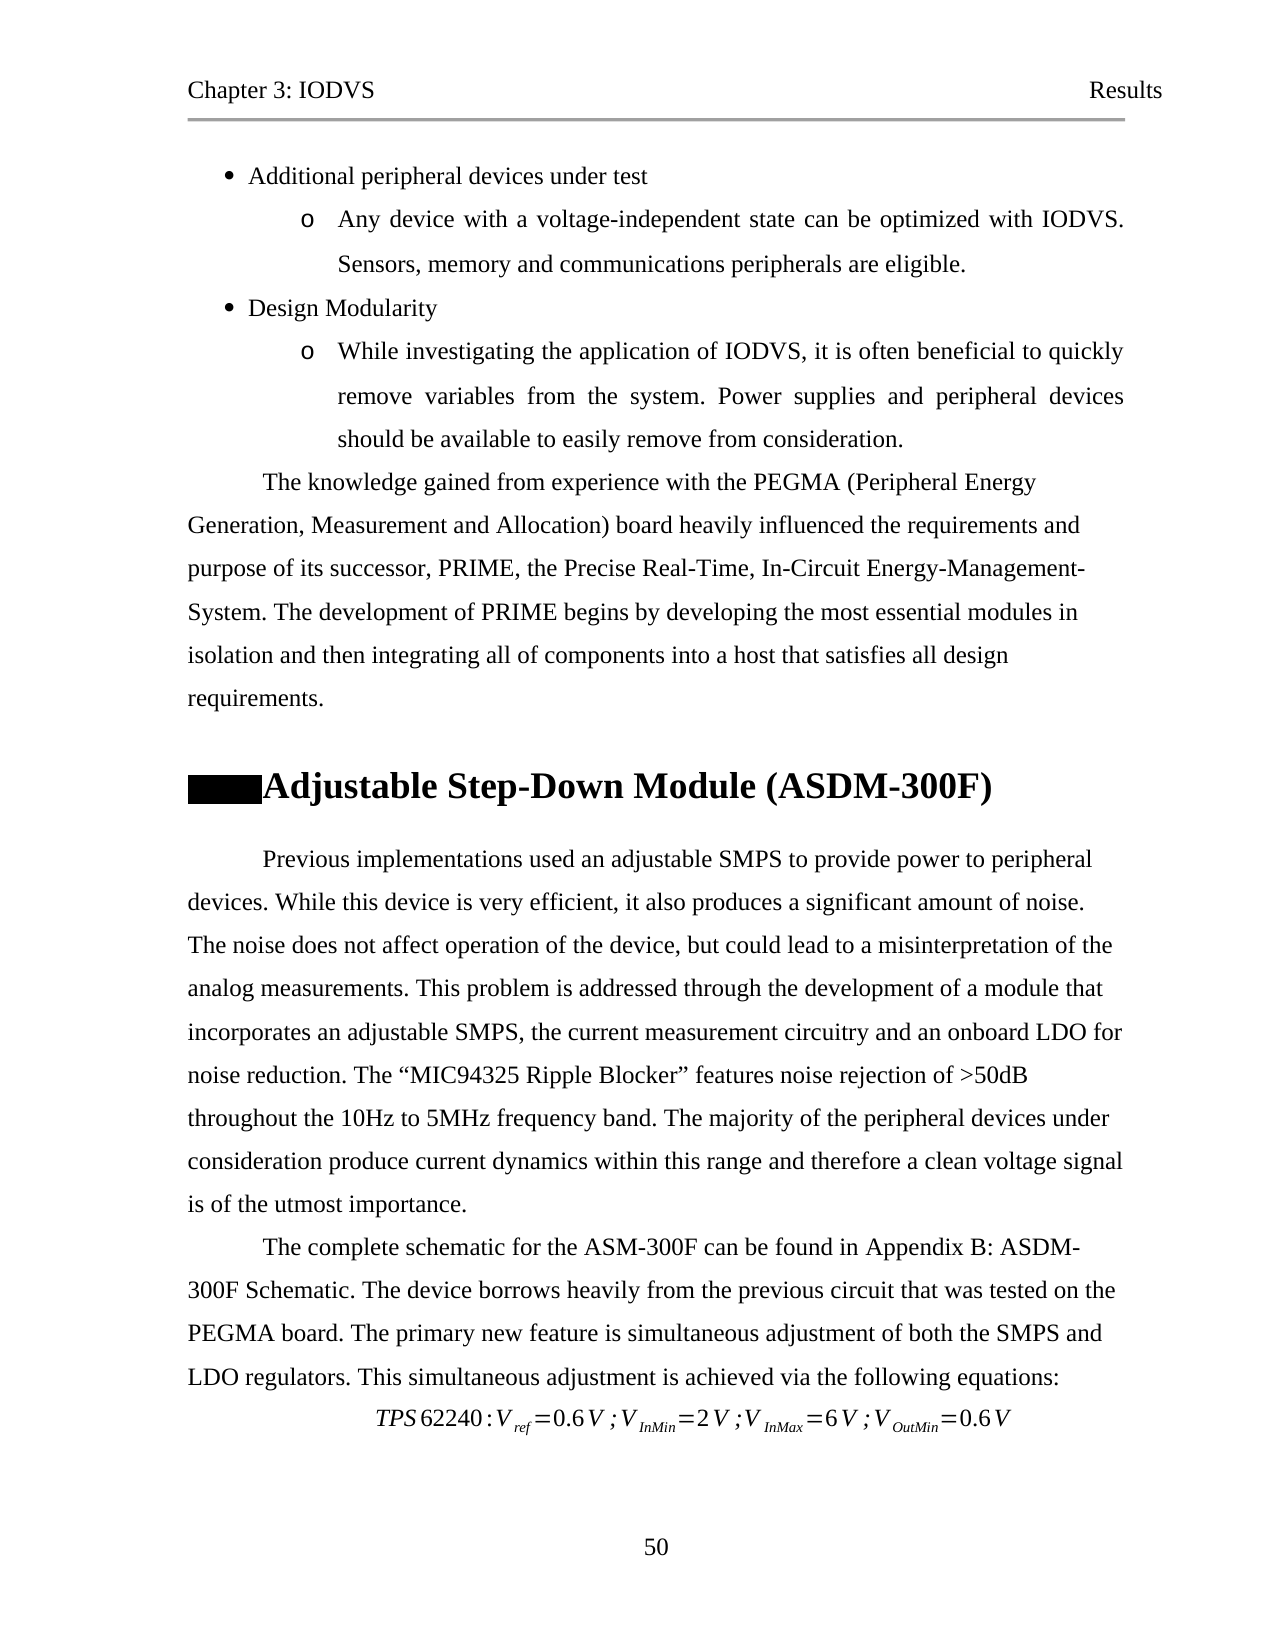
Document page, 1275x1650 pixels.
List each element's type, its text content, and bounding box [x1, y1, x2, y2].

list Any device with a voltage-independent state can be optimized with IODVS. Sensors, memory and communications peripherals are eligible. [300, 204, 1125, 278]
subtitle Adjustable Step-Down Module (ASDM-300F) [187, 763, 1125, 807]
text Previous implementations used an adjustable SMPS to provide power to peripheral devices. While this device is very efficient, it also produces a significant amount of noise. The noise does not affect operation of the device, but could lead to a misinterpretation of the analog measurements. This problem is addressed through the development of a module that incorporates an adjustable SMPS, the current measurement circuitry and an onboard LDO for noise reduction. The “MIC94325 Ripple Blocker” features noise rejection of >50dB throughout the 10Hz to 5MHz frequency band. The majority of the peripheral devices under consideration produce current dynamics within this range and therefore a clean voltage signal is of the utmost importance. [187, 844, 1125, 1218]
list Additional peripheral devices under test [225, 161, 1125, 190]
text The knowledge gained from experience with the PEGMA (Peripheral Energy Generation, Measurement and Allocation) board heavily influenced the requirements and purpose of its successor, PRIME, the Precise Real-Time, In-Circuit Energy-Management-System. The development of PRIME begins by developing the most essential modules in isolation and then integrating all of components into a host that satisfies all design requirements. [187, 467, 1125, 712]
list While investigating the application of IODVS, it is often beneficial to quickly remove variables from the system. Power supplies and peripheral devices should be available to easily remove from consideration. [300, 336, 1125, 453]
text The complete schematic for the ASM-300F can be found in Appendix B: ASDM-300F Schematic. The device borrows heavily from the previous circuit that was tested on the PEGMA board. The primary new feature is simultaneous adjustment of both the SMPS and LDO regulators. This simultaneous adjustment is achieved via the following equations: [187, 1232, 1125, 1390]
list Design Modularity [225, 293, 1125, 321]
